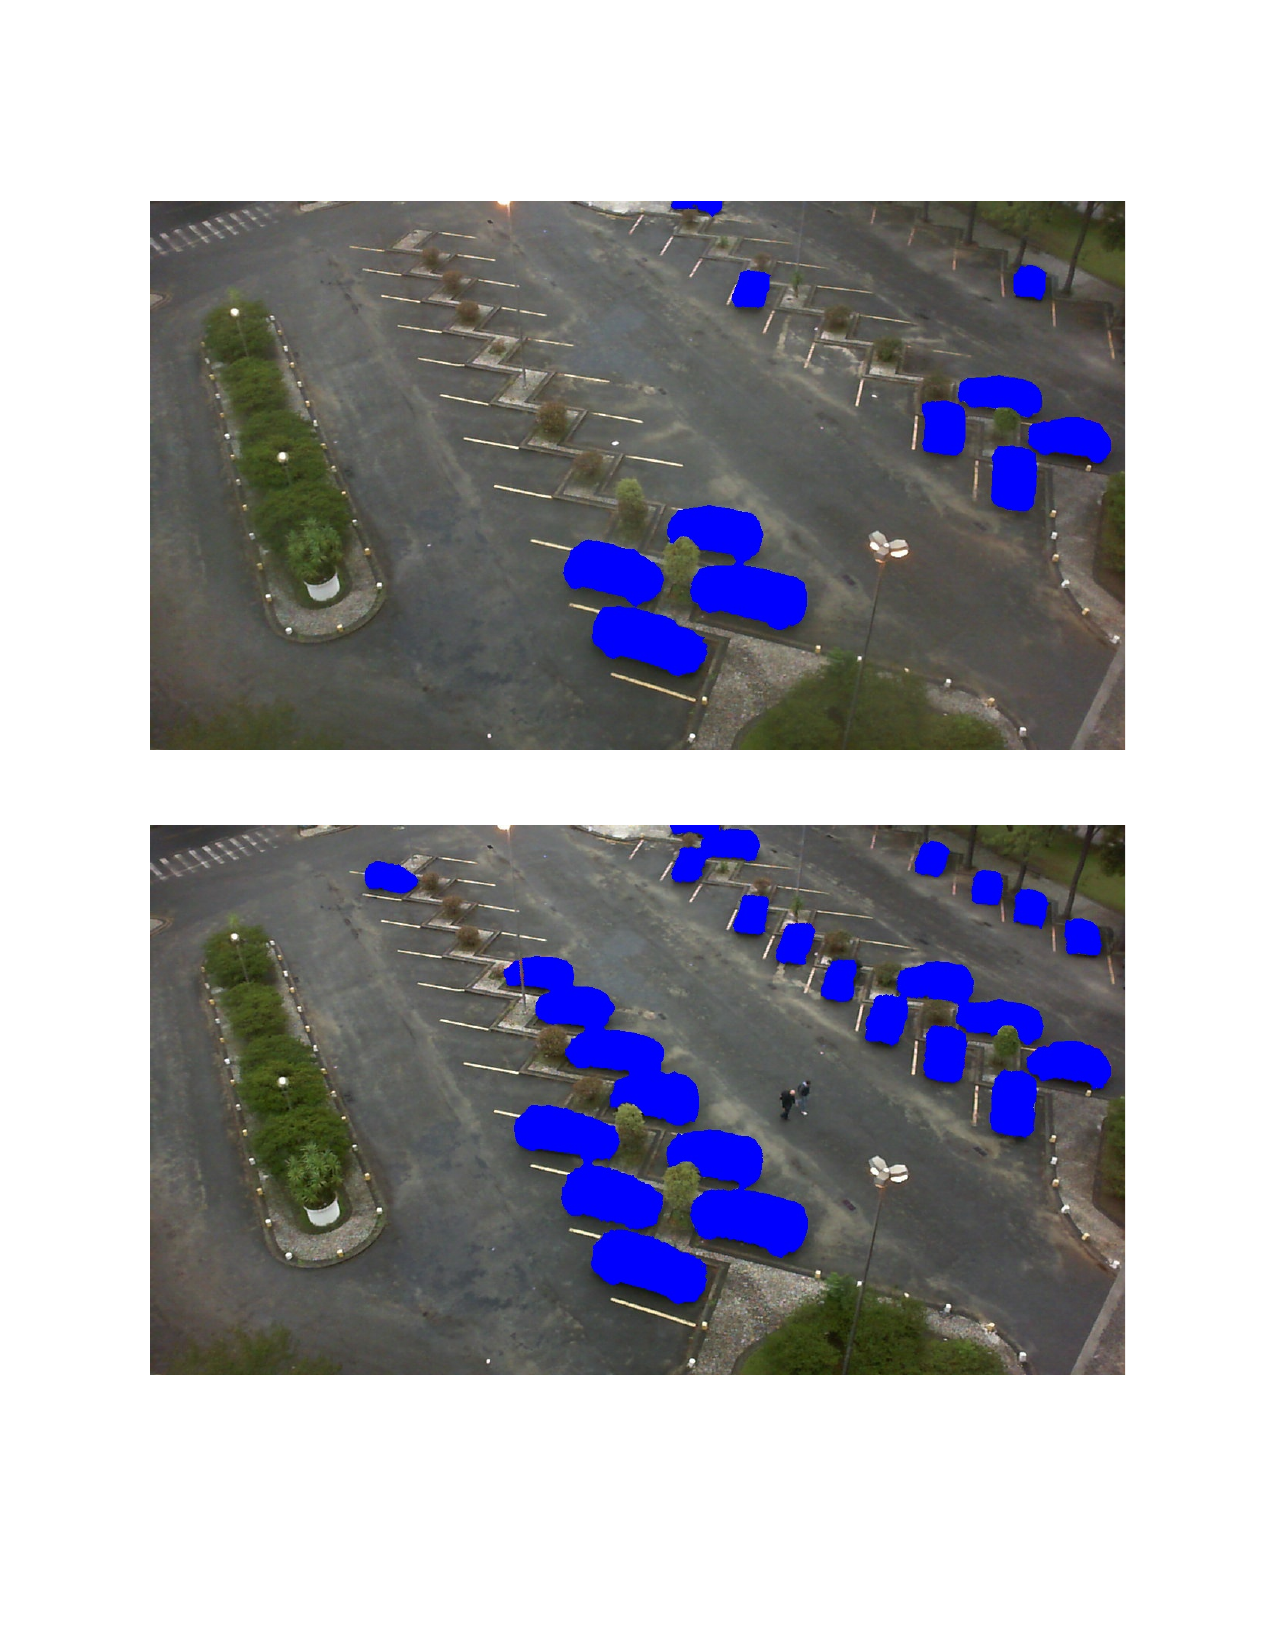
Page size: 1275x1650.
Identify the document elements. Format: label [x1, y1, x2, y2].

picture [150, 201, 1125, 750]
picture [150, 825, 1125, 1375]
